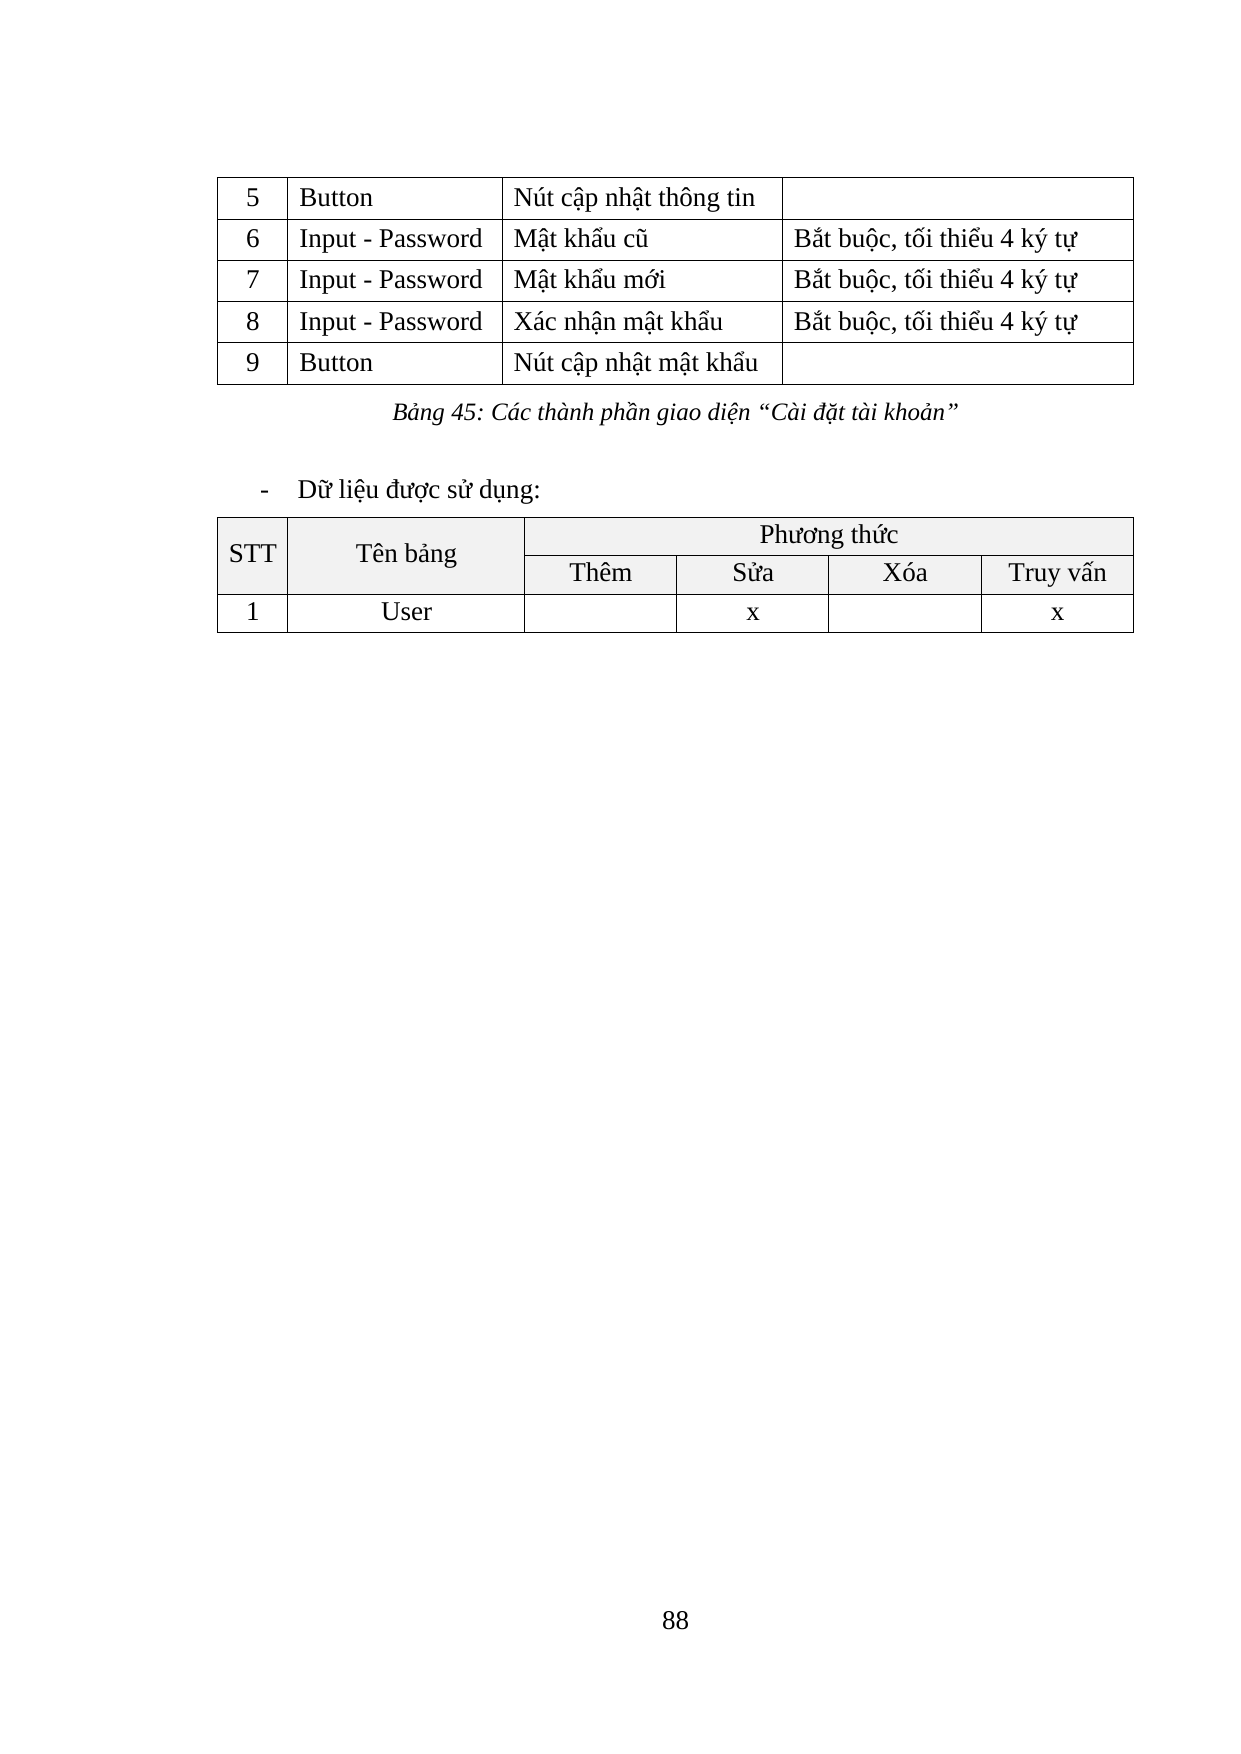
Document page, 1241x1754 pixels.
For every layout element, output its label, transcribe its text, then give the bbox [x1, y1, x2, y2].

table_cell Mật khẩu mới [503, 261, 782, 301]
table_cell [525, 595, 676, 632]
table_cell 8 [218, 302, 287, 342]
table_cell Input - Password [288, 302, 502, 342]
table_cell Sửa [677, 556, 828, 594]
table_cell Xóa [829, 556, 981, 594]
text Bảng 45: Các thành phần giao diện “Cài đặt tài khoản” [229, 397, 1122, 426]
table_header STT [218, 518, 287, 594]
table_header Phương thức [525, 518, 1133, 555]
table_cell Xác nhận mật khẩu [503, 302, 782, 342]
table_cell 7 [218, 261, 287, 301]
table_cell Thêm [525, 556, 676, 594]
table_cell Bắt buộc, tối thiểu 4 ký tự [783, 261, 1133, 301]
table_cell [783, 343, 1133, 383]
table_cell Nút cập nhật mật khẩu [503, 343, 782, 383]
table_cell 6 [218, 220, 287, 260]
table_cell Truy vấn [982, 556, 1133, 594]
table_cell 1 [218, 595, 287, 632]
table_cell User [288, 595, 524, 632]
table_cell Bắt buộc, tối thiểu 4 ký tự [783, 220, 1133, 260]
table_cell Input - Password [288, 220, 502, 260]
table_cell Button [288, 178, 502, 218]
table_cell [829, 595, 981, 632]
table_cell x [982, 595, 1133, 632]
table_cell Input - Password [288, 261, 502, 301]
list Dữ liệu được sử dụng: [260, 473, 1122, 504]
table_cell Bắt buộc, tối thiểu 4 ký tự [783, 302, 1133, 342]
table_cell 9 [218, 343, 287, 383]
table_cell Nút cập nhật thông tin [503, 178, 782, 218]
table_cell [783, 178, 1133, 218]
table_cell Mật khẩu cũ [503, 220, 782, 260]
table_cell Button [288, 343, 502, 383]
table_cell x [677, 595, 828, 632]
table_cell 5 [218, 178, 287, 218]
table_header Tên bảng [288, 518, 524, 594]
